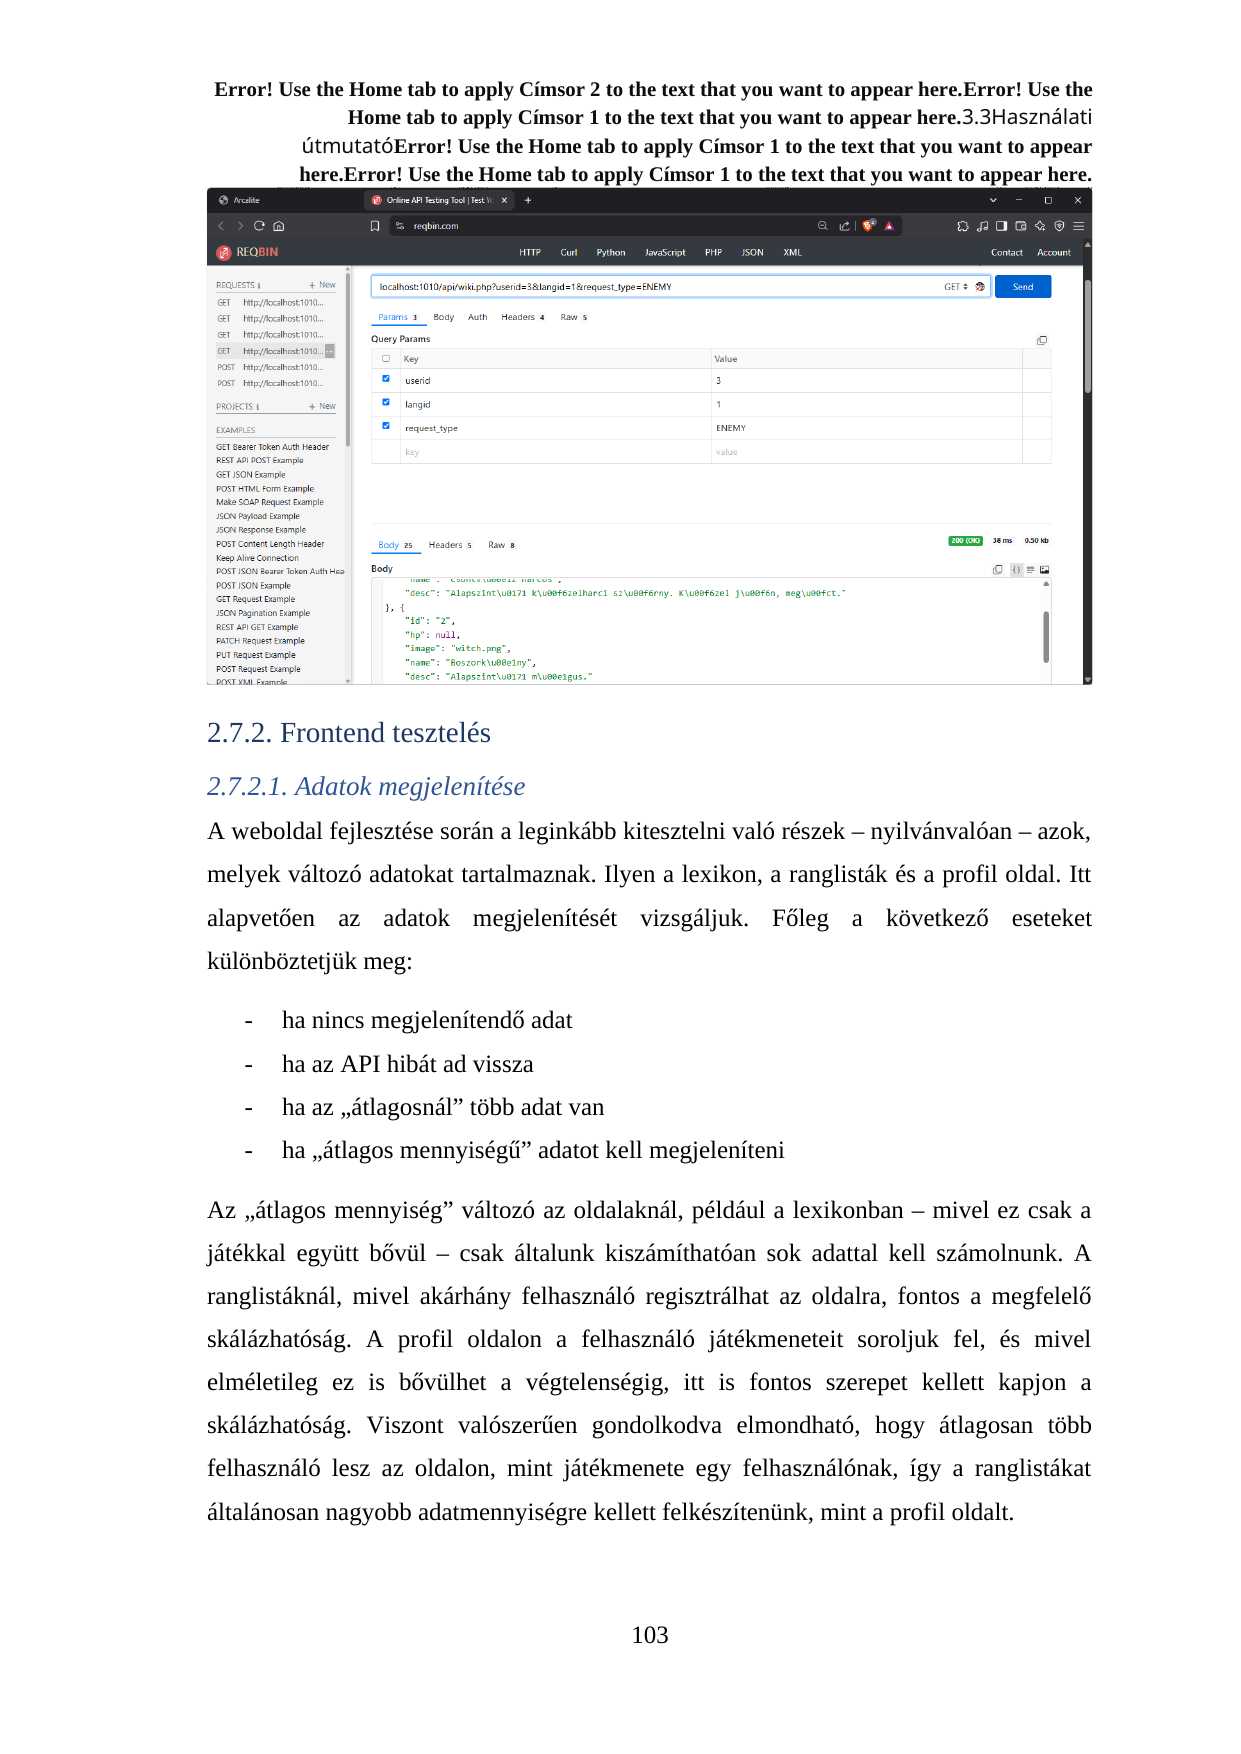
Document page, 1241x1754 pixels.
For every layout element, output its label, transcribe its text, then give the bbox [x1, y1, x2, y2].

picture [206, 187, 1093, 685]
list ha „átlagos mennyiségű” adatot kell megjeleníteni [244, 1135, 1092, 1164]
list ha az API hibát ad vissza [244, 1049, 1092, 1077]
text A weboldal fejlesztése során a leginkább kitesztelni való részek – nyilvánvalóan – azok, melyek változó adatokat tartalmaznak. Ilyen a lexikon, a ranglisták és a profil oldal. Itt alapvetően az adatok megjelenítését vizsgáljuk. Főleg a következő eseteket különböztetjük meg: [207, 816, 1092, 974]
text Az „átlagos mennyiség” változó az oldalaknál, például a lexikonban – mivel ez csak a játékkal együtt bővül – csak általunk kiszámíthatóan sok adattal kell számolnunk. A ranglistáknál, mivel akárhány felhasználó regisztrálhat az oldalra, fontos a megfelelő skálázhatóság. A profil oldalon a felhasználó játékmeneteit soroljuk fel, és mivel elméletileg ez is bővülhet a végtelenségig, itt is fontos szerepet kellett kapjon a skálázhatóság. Viszont valószerűen gondolkodva elmondható, hogy átlagosan több felhasználó lesz az oldalon, mint játékmenete egy felhasználónak, így a ranglistákat általánosan nagyobb adatmennyiségre kellett felkészítenünk, mint a profil oldalt. [207, 1195, 1092, 1525]
subtitle Adatok megjelenítése [207, 770, 1092, 801]
list ha az „átlagosnál” több adat van [244, 1092, 1092, 1121]
list ha nincs megjelenítendő adat [244, 1006, 1092, 1034]
subtitle Frontend tesztelés [207, 715, 1092, 749]
